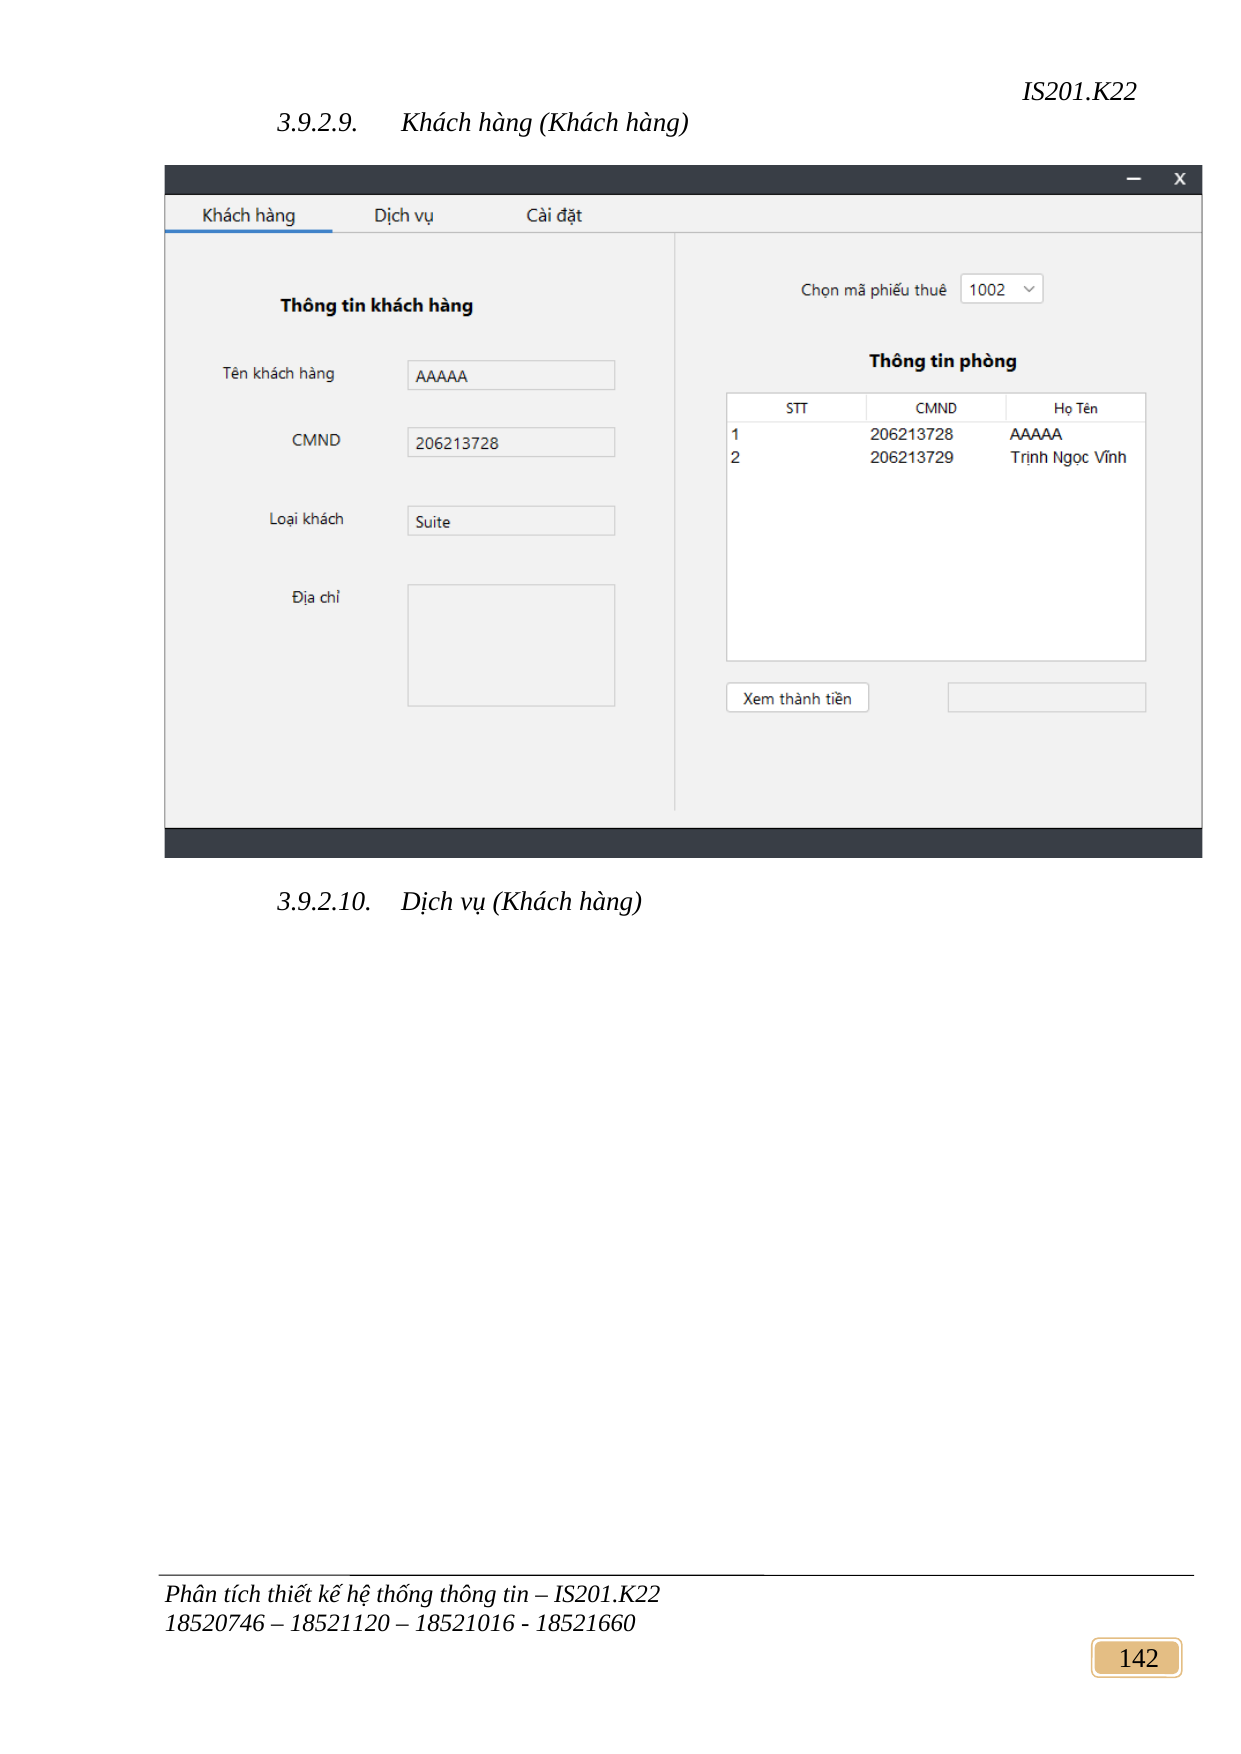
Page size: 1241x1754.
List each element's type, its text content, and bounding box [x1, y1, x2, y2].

picture [164, 165, 1203, 858]
list Dịch vụ (Khách hàng) [277, 885, 1184, 916]
list Khách hàng (Khách hàng) [277, 106, 1184, 137]
